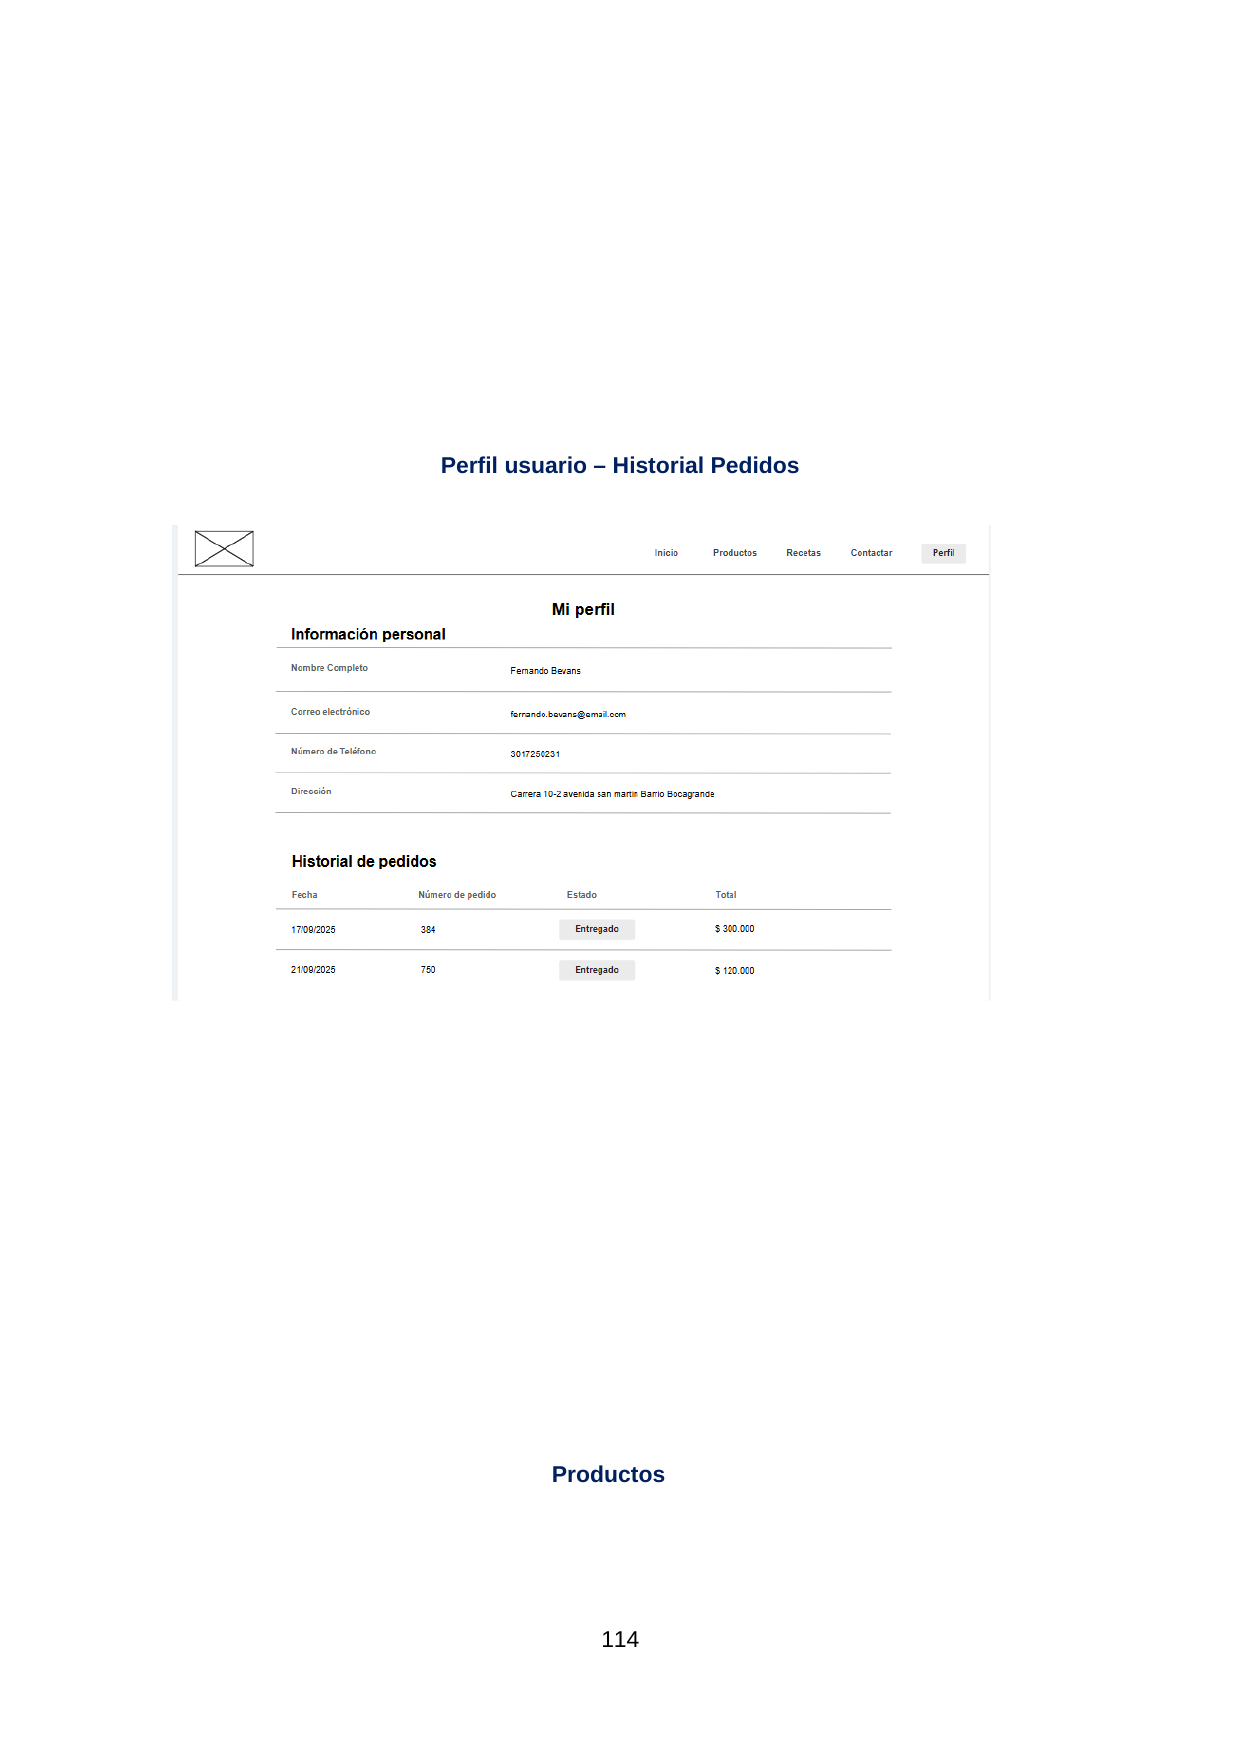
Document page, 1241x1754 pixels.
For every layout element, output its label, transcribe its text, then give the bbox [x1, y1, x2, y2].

picture [171, 525, 991, 1001]
text Perfil usuario – Historial Pedidos [150, 452, 1090, 478]
text Productos [375, 1461, 1090, 1488]
